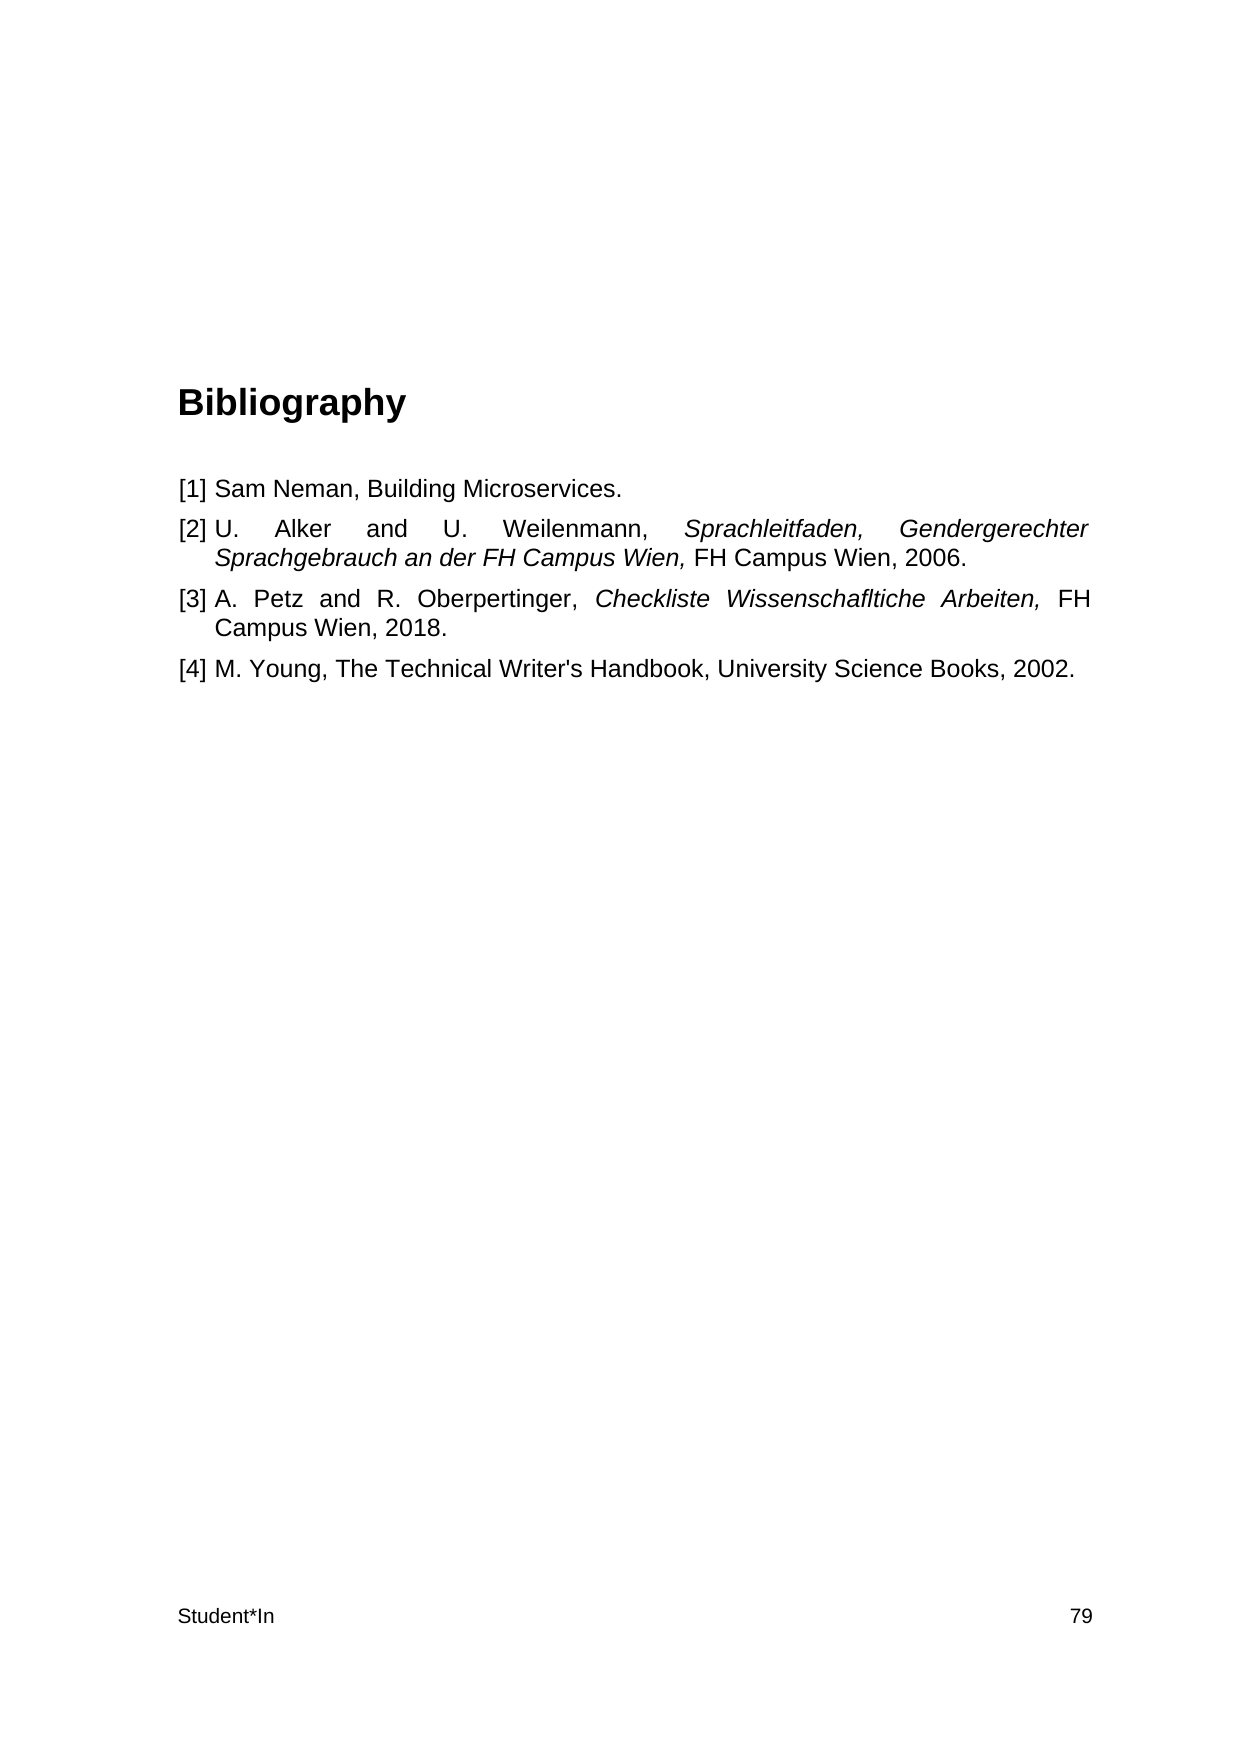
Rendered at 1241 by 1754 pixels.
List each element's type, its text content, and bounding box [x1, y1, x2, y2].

table_cell [3] [177, 582, 213, 652]
table_header [1] [177, 472, 213, 512]
table_header Sam Neman, Building Microservices. [213, 472, 1092, 512]
table_cell [4] [177, 652, 213, 692]
text Bibliography [177, 374, 1092, 424]
table_cell A. Petz and R. Oberpertinger, Checkliste Wissenschafltiche Arbeiten, FH Campus Wien, 2018. [213, 582, 1092, 652]
table_cell [2] [177, 512, 213, 582]
table_cell U. Alker and U. Weilenmann, Sprachleitfaden, Gendergerechter Sprachgebrauch an der FH Campus Wien, FH Campus Wien, 2006. [213, 512, 1092, 582]
table_cell M. Young, The Technical Writer's Handbook, University Science Books, 2002. [213, 652, 1092, 692]
